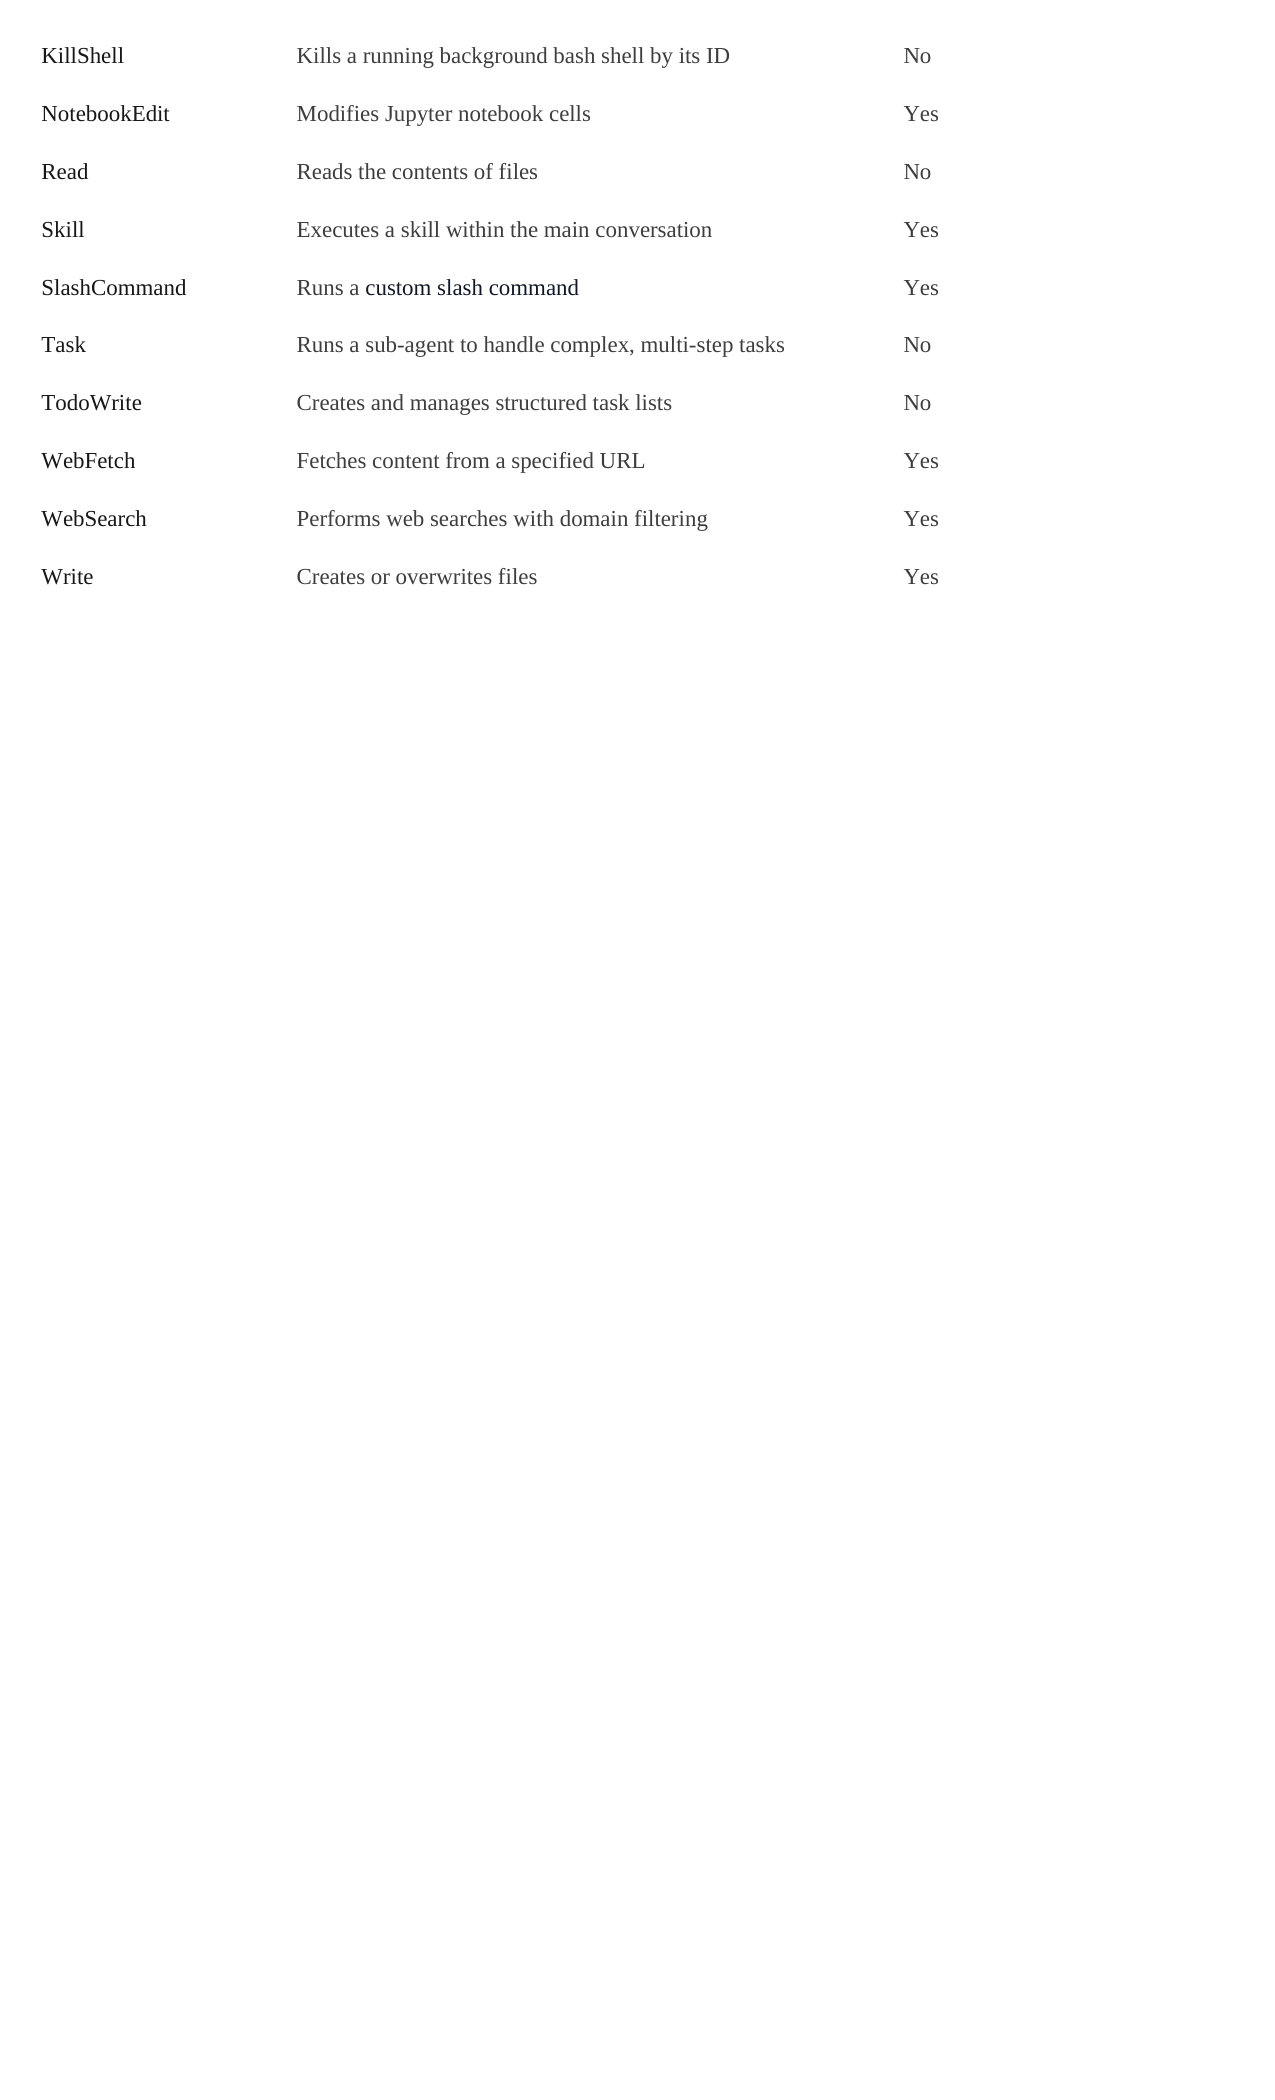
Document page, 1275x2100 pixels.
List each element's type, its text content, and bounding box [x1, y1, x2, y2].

table_cell Executes a skill within the main conversation [285, 204, 892, 261]
table_cell Yes [892, 204, 1147, 261]
table_cell Yes [892, 261, 1147, 319]
table_cell Kills a running background bash shell by its ID [285, 30, 892, 88]
table_cell Performs web searches with domain filtering [285, 493, 892, 550]
table_cell Task [30, 319, 285, 377]
table_cell Yes [892, 88, 1147, 146]
table_cell No [892, 146, 1147, 203]
table_cell Read [30, 146, 285, 203]
table_cell WebSearch [30, 493, 285, 550]
table_cell No [892, 377, 1147, 435]
table_cell Fetches content from a specified URL [285, 435, 892, 492]
table_cell Skill [30, 204, 285, 261]
table_cell WebFetch [30, 435, 285, 492]
table_cell NotebookEdit [30, 88, 285, 146]
table_cell Creates or overwrites files [285, 550, 892, 608]
table_cell SlashCommand [30, 261, 285, 319]
table_cell Runs a sub-agent to handle complex, multi-step tasks [285, 319, 892, 377]
table_cell Yes [892, 493, 1147, 550]
table_cell Modifies Jupyter notebook cells [285, 88, 892, 146]
table_cell Write [30, 550, 285, 608]
table_cell No [892, 30, 1147, 88]
table_cell No [892, 319, 1147, 377]
table_cell TodoWrite [30, 377, 285, 435]
table_cell KillShell [30, 30, 285, 88]
table_cell Runs a custom slash command [285, 261, 892, 319]
table_cell Yes [892, 435, 1147, 492]
table_cell Creates and manages structured task lists [285, 377, 892, 435]
table_cell Yes [892, 550, 1147, 608]
table_cell Reads the contents of files [285, 146, 892, 203]
